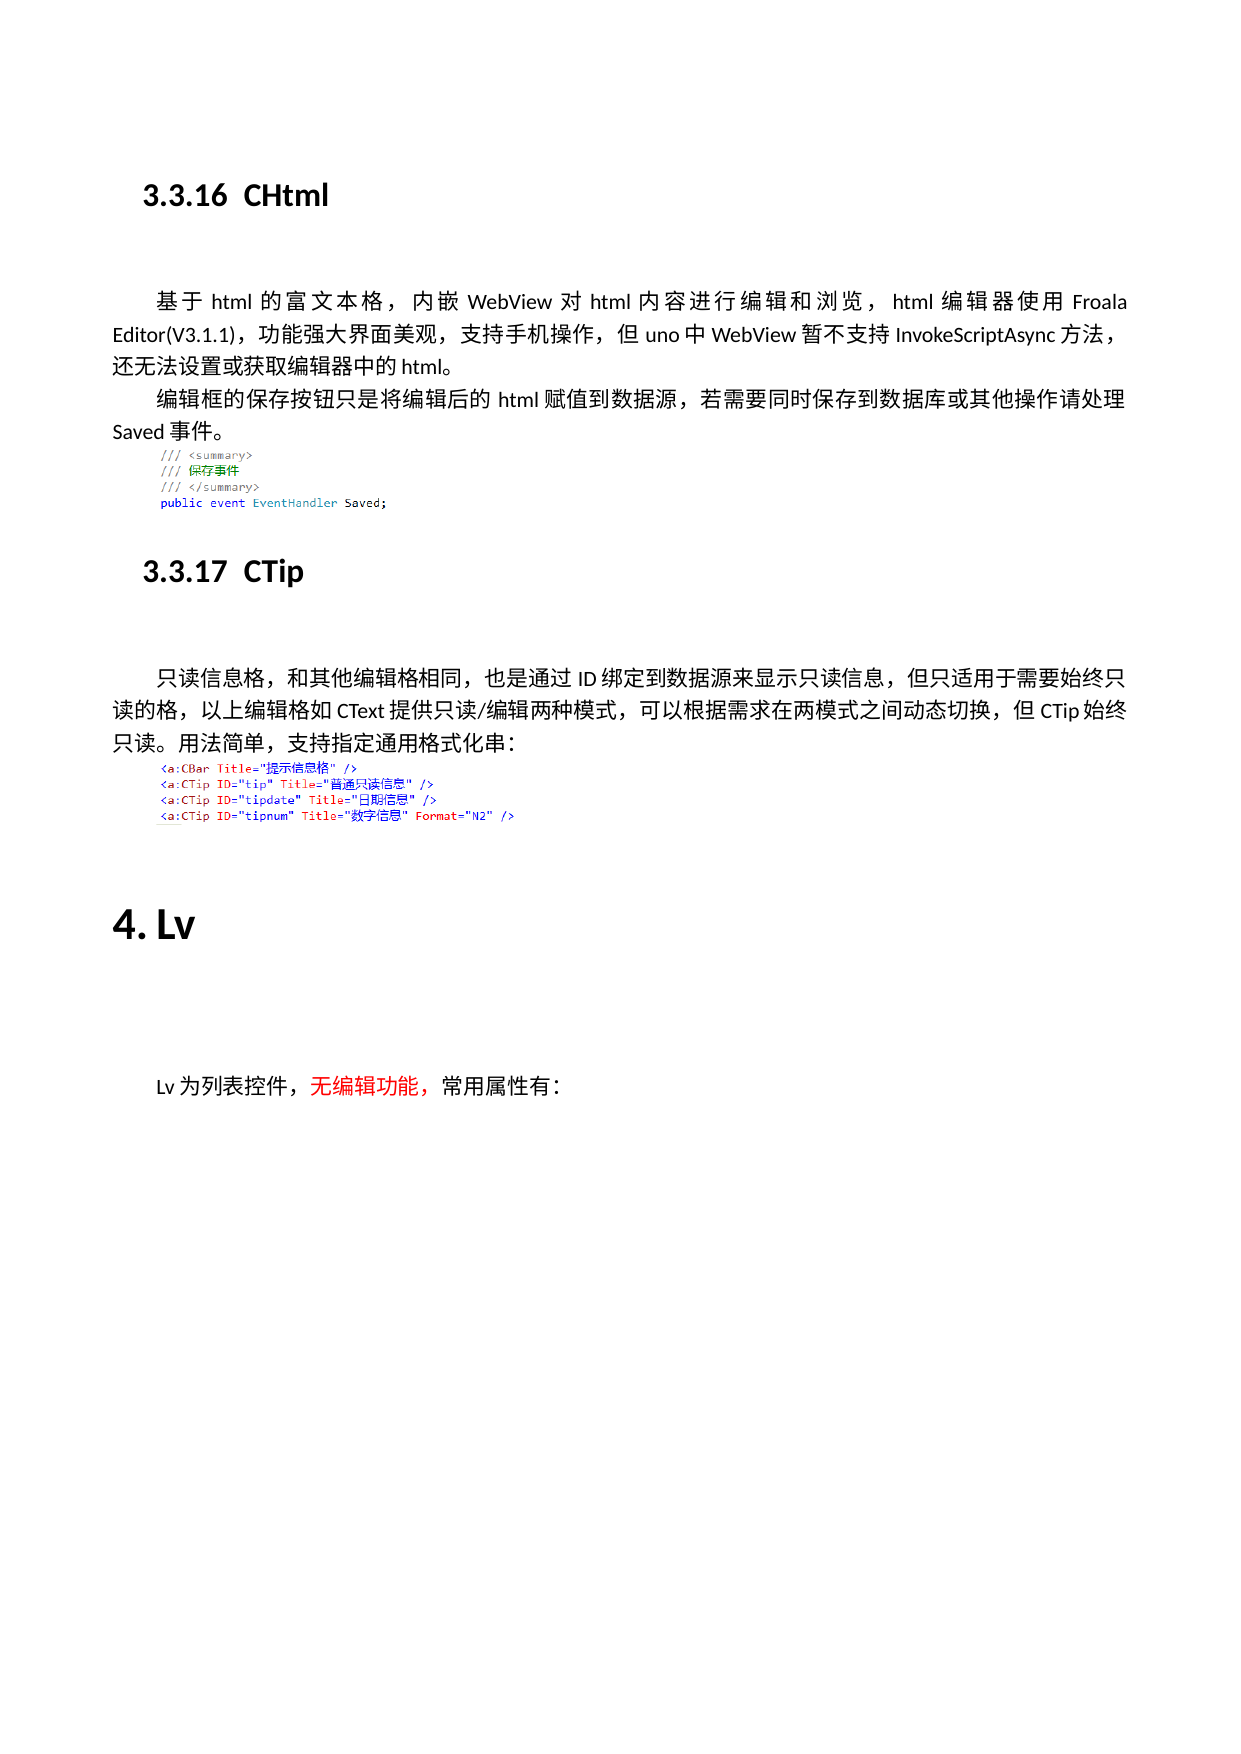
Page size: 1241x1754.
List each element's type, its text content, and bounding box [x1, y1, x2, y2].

subtitle CHtml [142, 162, 1128, 227]
text Lv为列表控件，无编辑功能，常用属性有： [112, 1069, 1128, 1101]
text 只读信息格，和其他编辑格相同，也是通过ID绑定到数据源来显示只读信息，但只适用于需要始终只读的格，以上编辑格如CText提供只读/编辑两种模式，可以根据需求在两模式之间动态切换，但CTip始终只读。用法简单，支持指定通用格式化串： [112, 660, 1128, 758]
picture [156, 446, 390, 511]
text 基于html的富文本格，内嵌WebView对html内容进行编辑和浏览，html编辑器使用Froala Editor(V3.1.1)，功能强大界面美观，支持手机操作，但uno中WebView暂不支持InvokeScriptAsync方法，还无法设置或获取编辑器中的html。 [112, 284, 1128, 381]
subtitle Lv [112, 891, 1128, 956]
picture [156, 757, 517, 825]
text 编辑框的保存按钮只是将编辑后的html赋值到数据源，若需要同时保存到数据库或其他操作请处理Saved事件。 [112, 381, 1128, 446]
subtitle CTip [142, 538, 1128, 603]
